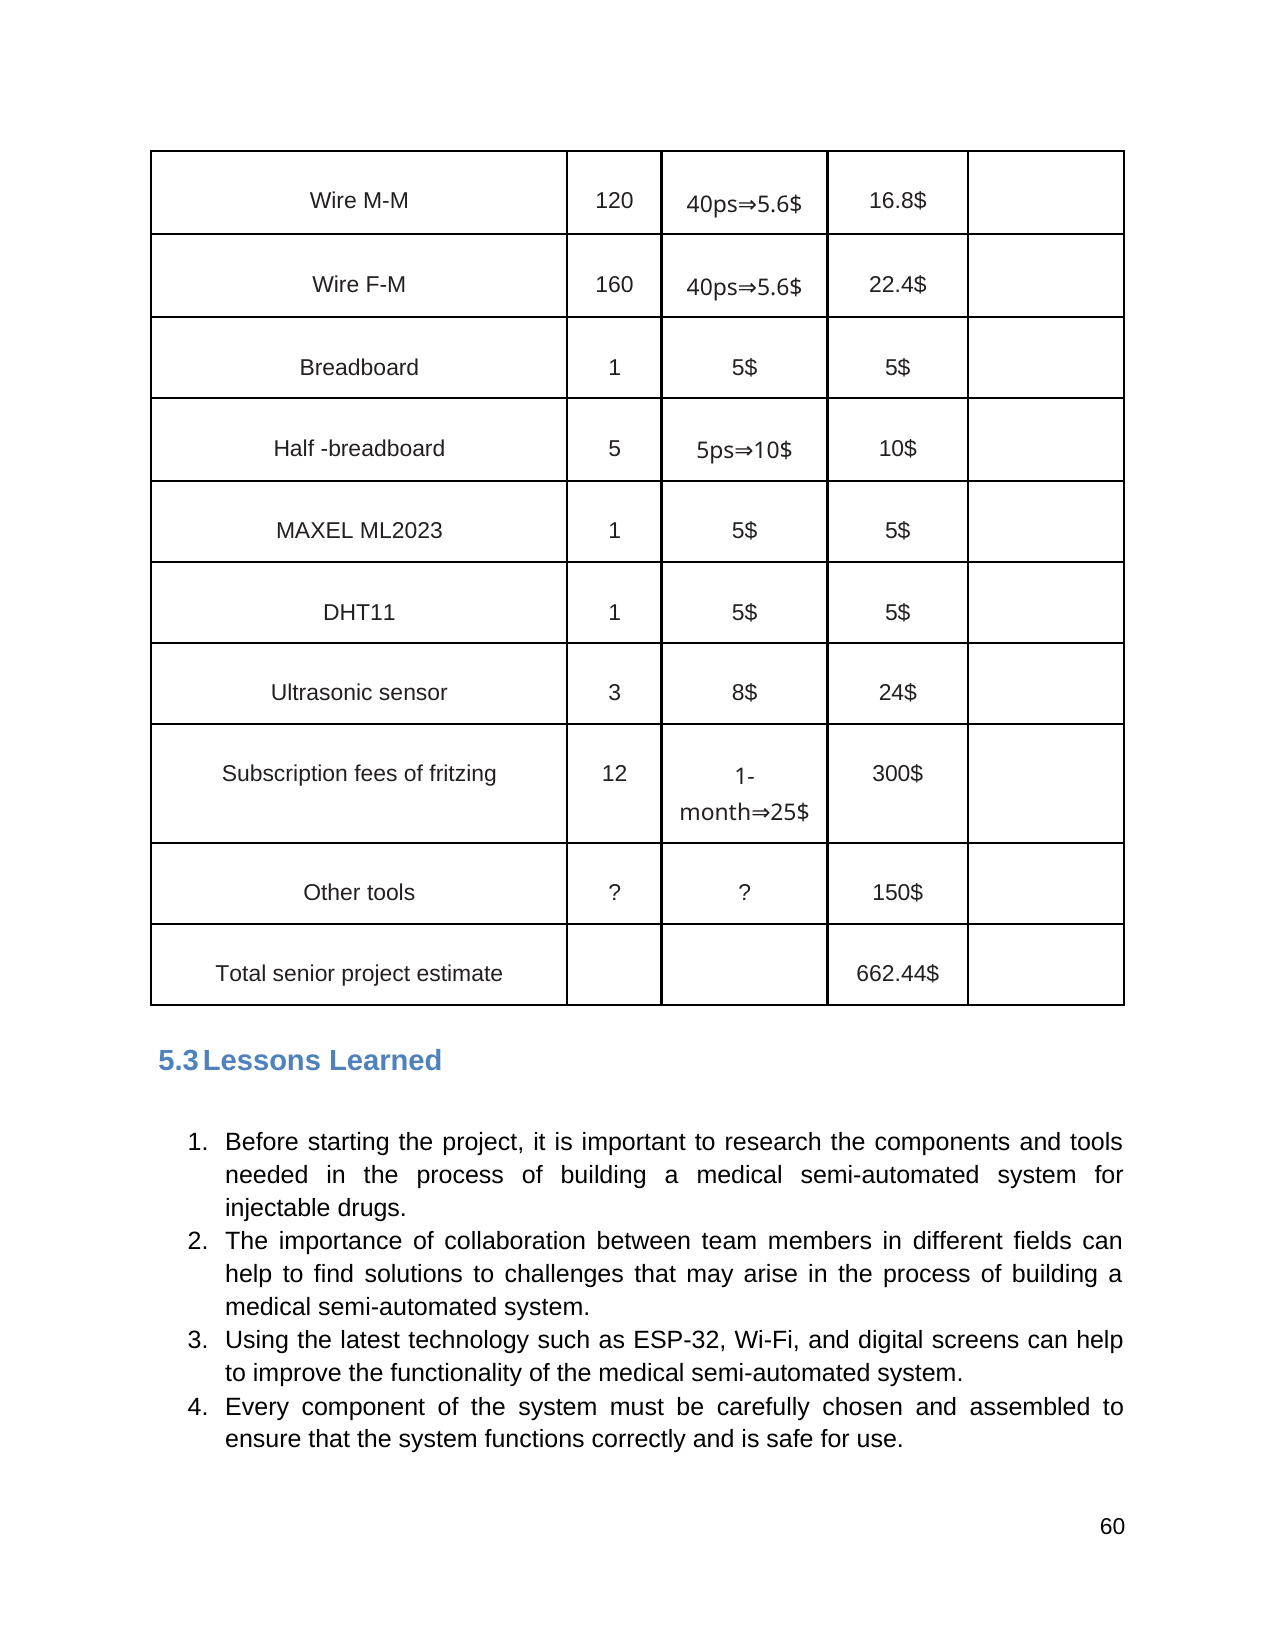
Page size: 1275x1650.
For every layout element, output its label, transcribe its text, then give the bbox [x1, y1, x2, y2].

table_cell Wire F-M [152, 235, 566, 316]
table_cell Ultrasonic sensor [152, 644, 566, 723]
table_cell [969, 152, 1123, 233]
table_cell 1 [568, 318, 660, 397]
table_cell [969, 925, 1123, 1004]
table_cell 3 [568, 644, 660, 723]
table_cell [969, 399, 1123, 480]
table_cell [969, 644, 1123, 723]
table_cell Half -breadboard [152, 399, 566, 480]
table_cell [663, 152, 826, 233]
table_cell 24$ [829, 644, 967, 723]
table_cell [969, 318, 1123, 397]
table_cell Other tools [152, 844, 566, 923]
list The importance of collaboration between team members in different fields can help to find solutions to challenges that may arise in the process of building a medical semi-automated system. [187, 1226, 1125, 1321]
table_cell 5$ [663, 563, 826, 642]
table_cell 5$ [829, 563, 967, 642]
table_cell 5 [568, 399, 660, 480]
table_cell 22.4$ [829, 235, 967, 316]
table_cell [969, 563, 1123, 642]
table_cell ? [663, 844, 826, 923]
list Before starting the project, it is important to research the components and tools needed in the process of building a medical semi-automated system for injectable drugs. [187, 1127, 1125, 1222]
table_cell Subscription fees of fritzing [152, 725, 566, 842]
table_cell ? [568, 844, 660, 923]
table_cell Breadboard [152, 318, 566, 397]
table_cell 5$ [663, 482, 826, 561]
table_cell [568, 925, 660, 1004]
table_cell Total senior project estimate [152, 925, 566, 1004]
table_cell [663, 925, 826, 1004]
table_cell [969, 235, 1123, 316]
table_cell 5$ [663, 318, 826, 397]
table_cell 120 [568, 152, 660, 233]
table_cell [663, 399, 826, 480]
table_cell 1 [568, 482, 660, 561]
table_cell DHT11 [152, 563, 566, 642]
table_cell 5$ [829, 318, 967, 397]
list Using the latest technology such as ESP-32, Wi-Fi, and digital screens can help to improve the functionality of the medical semi-automated system. [187, 1325, 1125, 1387]
table_cell [969, 844, 1123, 923]
table_cell Wire M-M [152, 152, 566, 233]
table_cell 12 [568, 725, 660, 842]
table_cell 1 [568, 563, 660, 642]
subtitle 5.3 Lessons Learned [150, 1043, 1125, 1077]
list Every component of the system must be carefully chosen and assembled to ensure that the system functions correctly and is safe for use. [187, 1391, 1125, 1453]
table_cell 300$ [829, 725, 967, 842]
table_cell 5$ [829, 482, 967, 561]
table_cell 16.8$ [829, 152, 967, 233]
table_cell [663, 235, 826, 316]
table_cell 160 [568, 235, 660, 316]
table_cell 10$ [829, 399, 967, 480]
table_cell MAXEL ML2023 [152, 482, 566, 561]
table_cell [969, 725, 1123, 842]
table_cell 150$ [829, 844, 967, 923]
table_cell 8$ [663, 644, 826, 723]
table_cell [969, 482, 1123, 561]
table_cell [663, 725, 826, 842]
table_cell 662.44$ [829, 925, 967, 1004]
